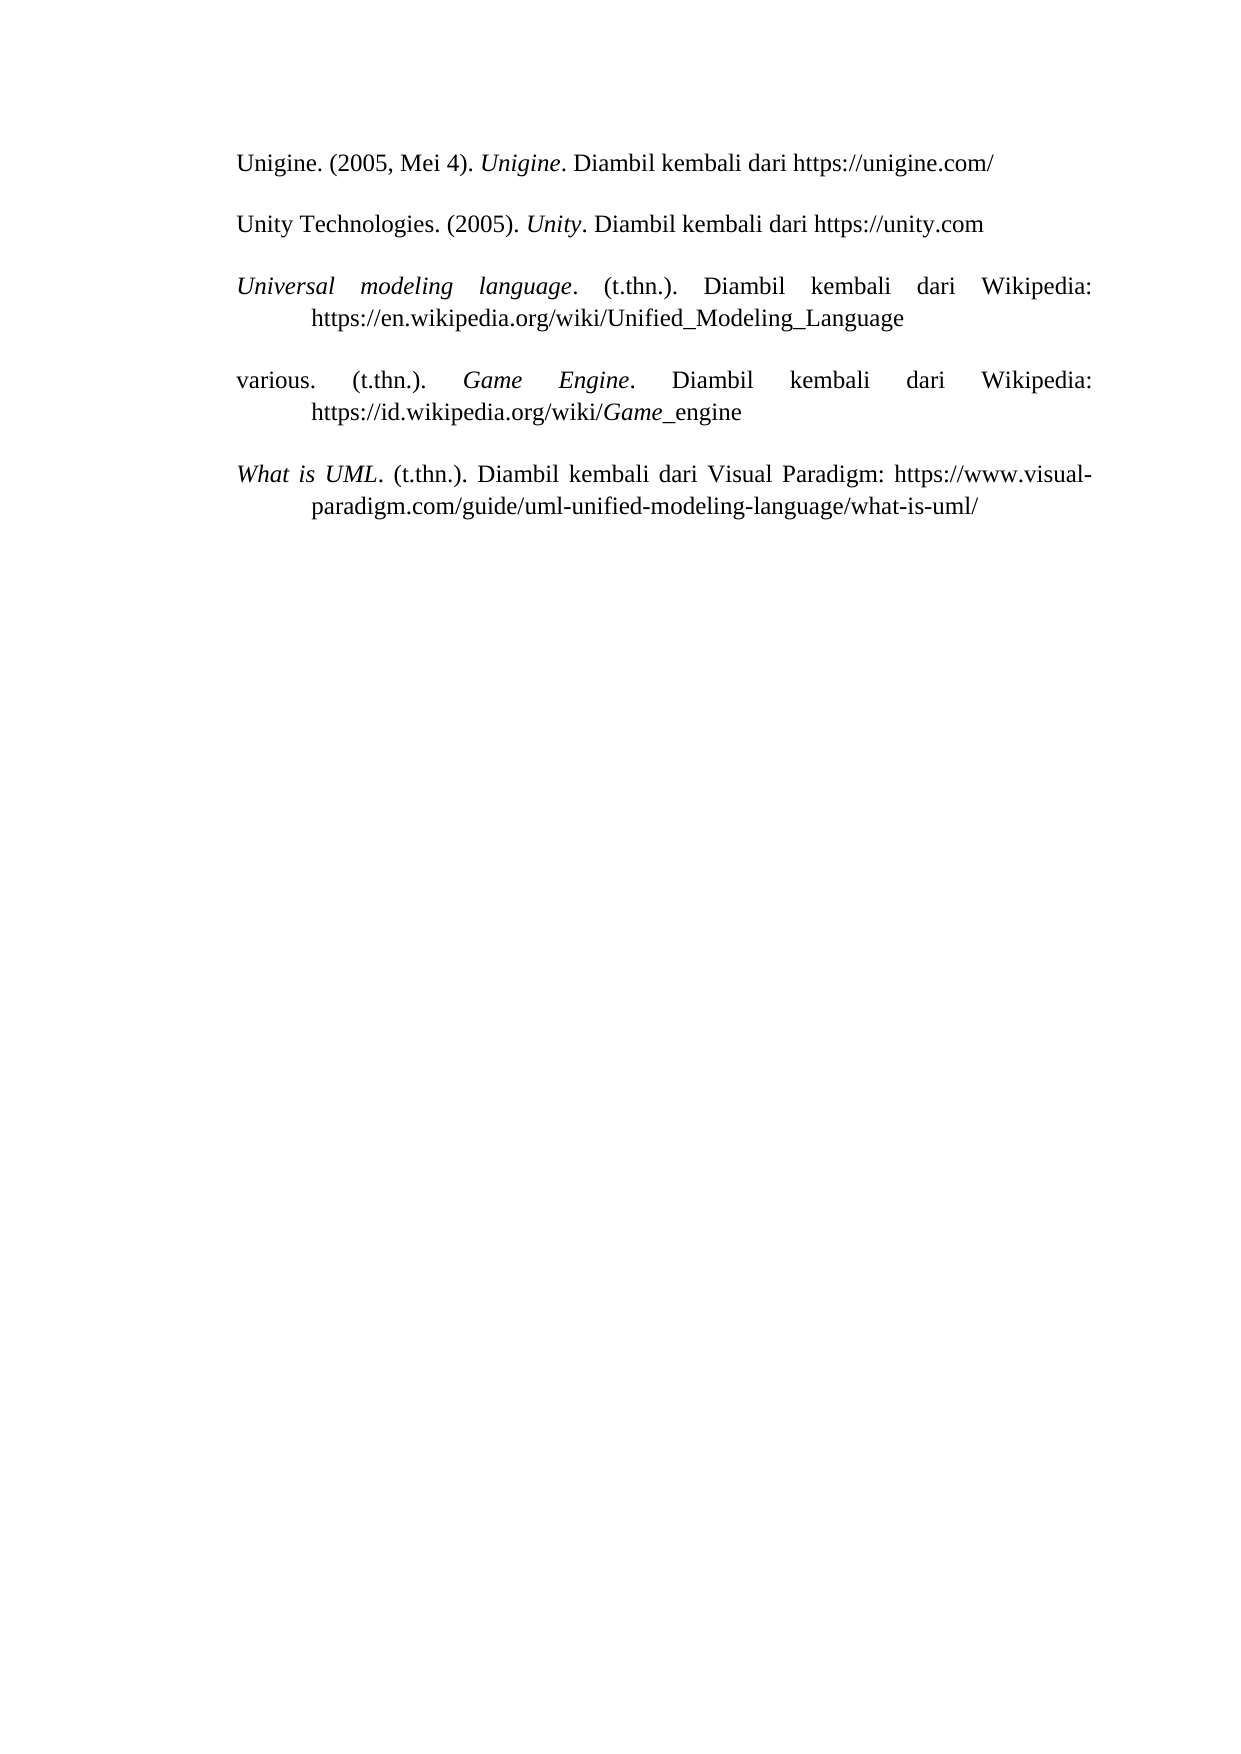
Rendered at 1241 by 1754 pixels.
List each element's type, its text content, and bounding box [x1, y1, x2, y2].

text Unity Technologies. (2005). Unity. Diambil kembali dari https://unity.com [236, 209, 1092, 238]
text Unigine. (2005, Mei 4). Unigine. Diambil kembali dari https://unigine.com/ [236, 148, 1092, 176]
text various. (t.thn.). Game Engine. Diambil kembali dari Wikipedia: https://id.wikipedia.org/wiki/Game_engine [236, 365, 1092, 426]
text What is UML. (t.thn.). Diambil kembali dari Visual Paradigm: https://www.visual-paradigm.com/guide/uml-unified-modeling-language/what-is-uml/ [236, 459, 1092, 520]
text Universal modeling language. (t.thn.). Diambil kembali dari Wikipedia: https://en.wikipedia.org/wiki/Unified_Modeling_Language [236, 271, 1092, 332]
